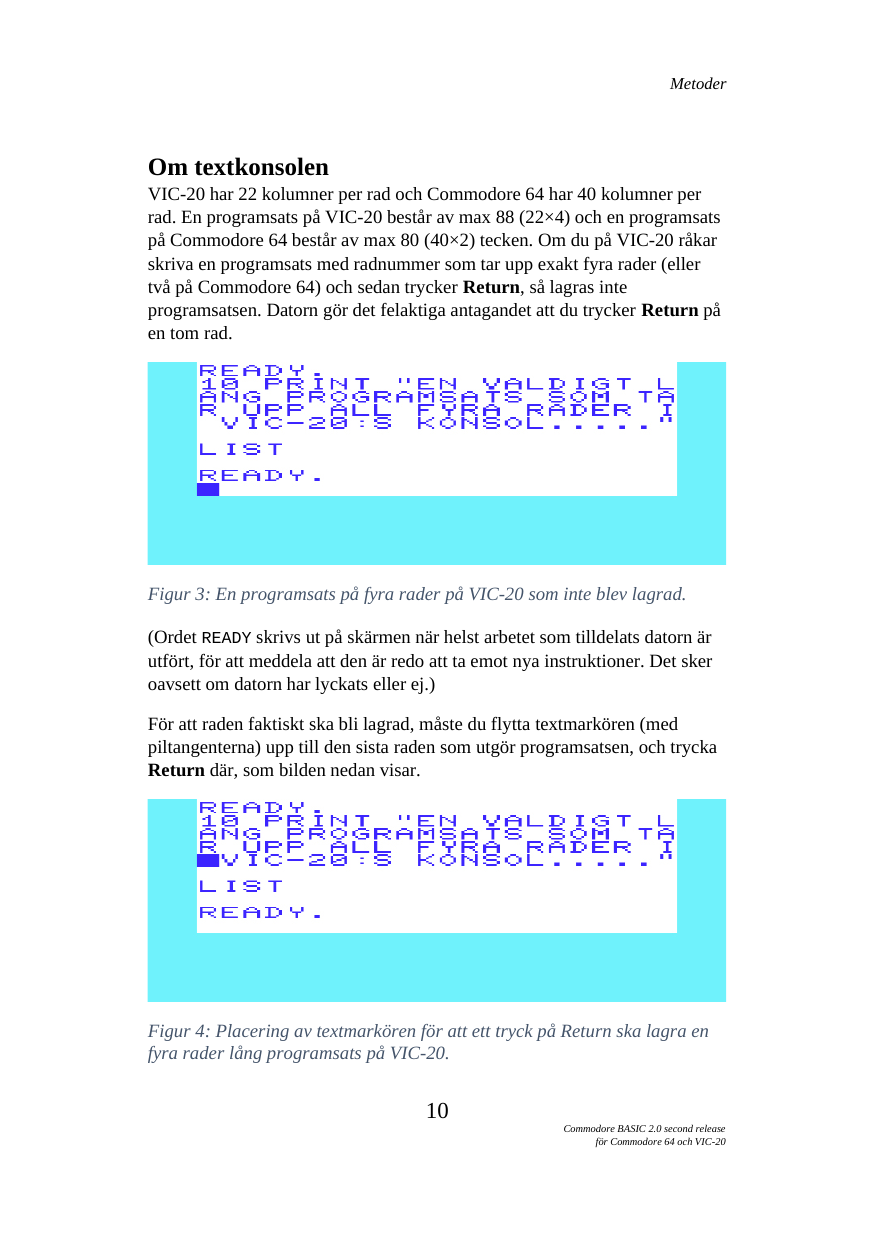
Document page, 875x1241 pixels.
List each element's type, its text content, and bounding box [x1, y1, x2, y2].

text För att raden faktiskt ska bli lagrad, måste du flytta textmarkören (med piltangenterna) upp till den sista raden som utgör programsatsen, och trycka Return där, som bilden nedan visar. [148, 713, 726, 781]
picture [147, 362, 727, 565]
subtitle Om textkonsolen [148, 152, 726, 181]
text Figur 4: Placering av textmarkören för att ett tryck på Return ska lagra en fyra rader lång programsats på VIC-20. [148, 1020, 726, 1063]
text VIC-20 har 22 kolumner per rad och Commodore 64 har 40 kolumner per rad. En programsats på VIC-20 består av max 88 (22×4) och en programsats på Commodore 64 består av max 80 (40×2) tecken. Om du på VIC-20 råkar skriva en programsats med radnummer som tar upp exakt fyra rader (eller två på Commodore 64) och sedan trycker Return, så lagras inte programsatsen. Datorn gör det felaktiga antagandet att du trycker Return på en tom rad. [148, 183, 726, 344]
picture [147, 799, 727, 1002]
text (Ordet READY skrivs ut på skärmen när helst arbetet som tilldelats datorn är utfört, för att meddela att den är redo att ta emot nya instruktioner. Det sker oavsett om datorn har lyckats eller ej.) [148, 626, 726, 694]
text Figur 3: En programsats på fyra rader på VIC-20 som inte blev lagrad. [148, 583, 726, 605]
